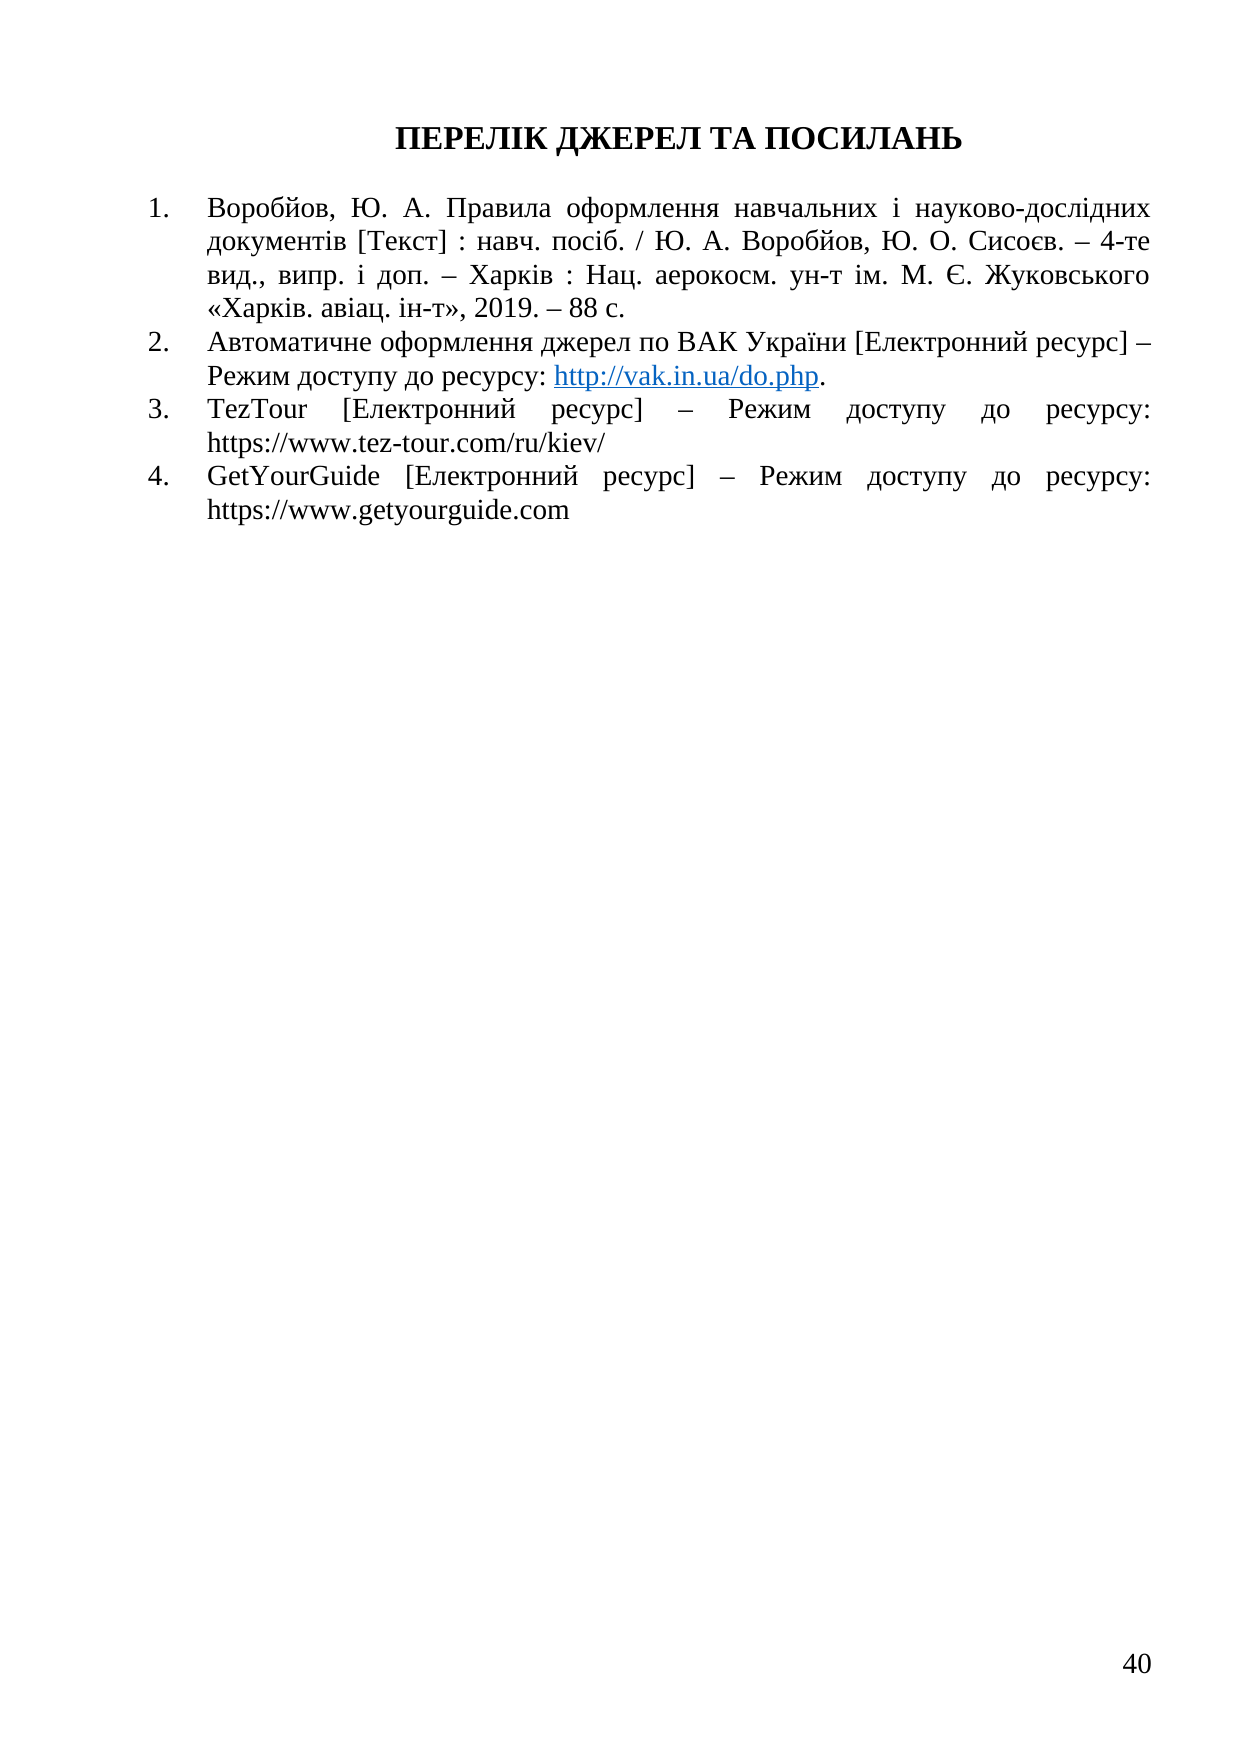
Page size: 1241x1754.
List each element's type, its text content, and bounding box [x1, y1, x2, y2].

subtitle ПЕРЕЛІК ДЖЕРЕЛ ТА ПОСИЛАНЬ [207, 118, 1152, 156]
list Автоматичне оформлення джерел по ВАК України [Електронний ресурс] – Режим доступу до ресурсу: http://vak.in.ua/do.php. [148, 324, 1152, 391]
list Воробйов, Ю. А. Правила оформлення навчальних і науково-дослідних документів [Текст] : навч. посіб. / Ю. А. Воробйов, Ю. О. Сисоєв. – 4-те вид., випр. і доп. – Харків : Нац. аерокосм. ун-т ім. М. Є. Жуковського «Харків. авіац. ін-т», 2019. – 88 с. [148, 190, 1152, 324]
list GetYourGuide [Електронний ресурс] – Режим доступу до ресурсу: https://www.getyourguide.com [148, 458, 1152, 525]
list TezTour [Електронний ресурс] – Режим доступу до ресурсу: https://www.tez-tour.com/ru/kiev/ [148, 391, 1152, 458]
